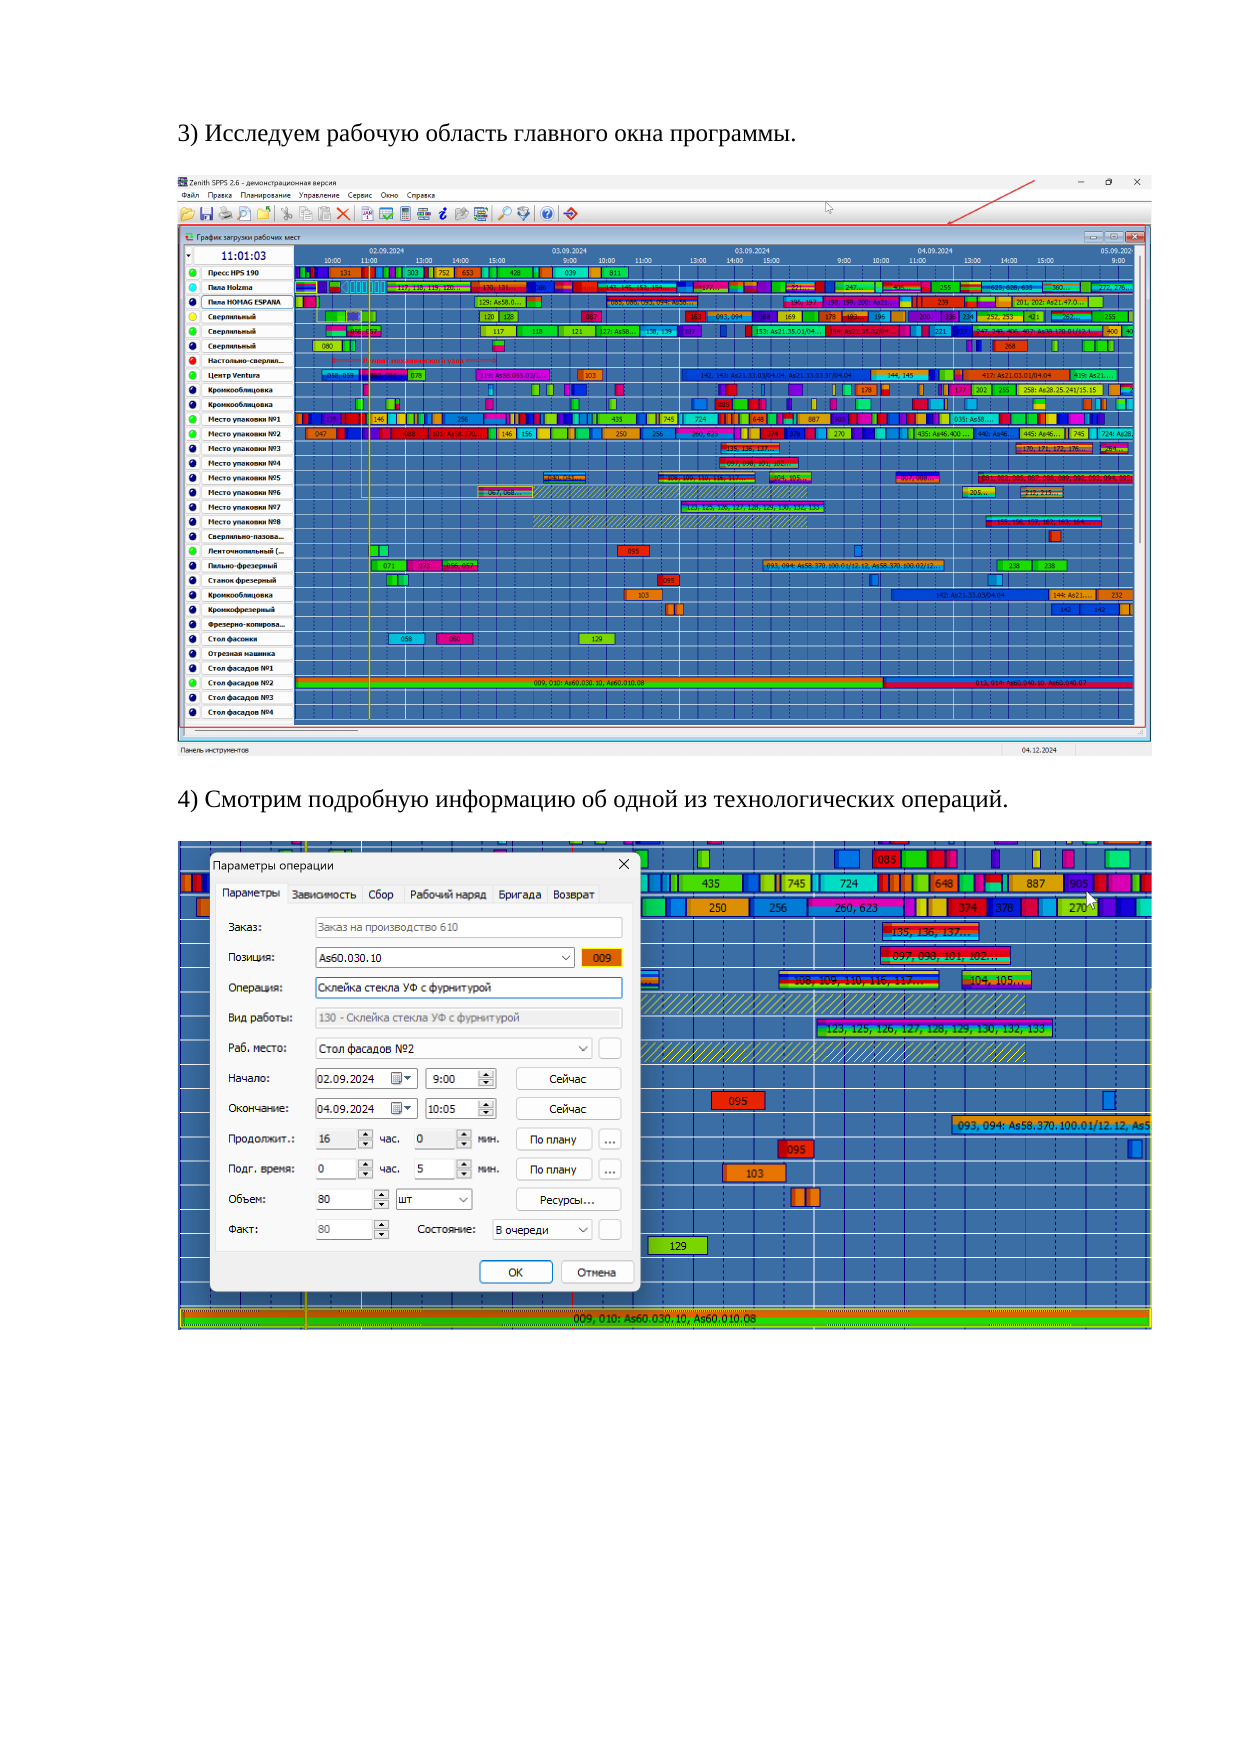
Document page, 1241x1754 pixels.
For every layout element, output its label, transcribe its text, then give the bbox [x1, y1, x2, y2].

picture [177, 841, 1152, 1330]
text 3) Исследуем рабочую область главного окна программы. [177, 118, 1152, 147]
picture [177, 175, 1152, 756]
text 4) Смотрим подробную информацию об одной из технологических операций. [177, 784, 1152, 813]
